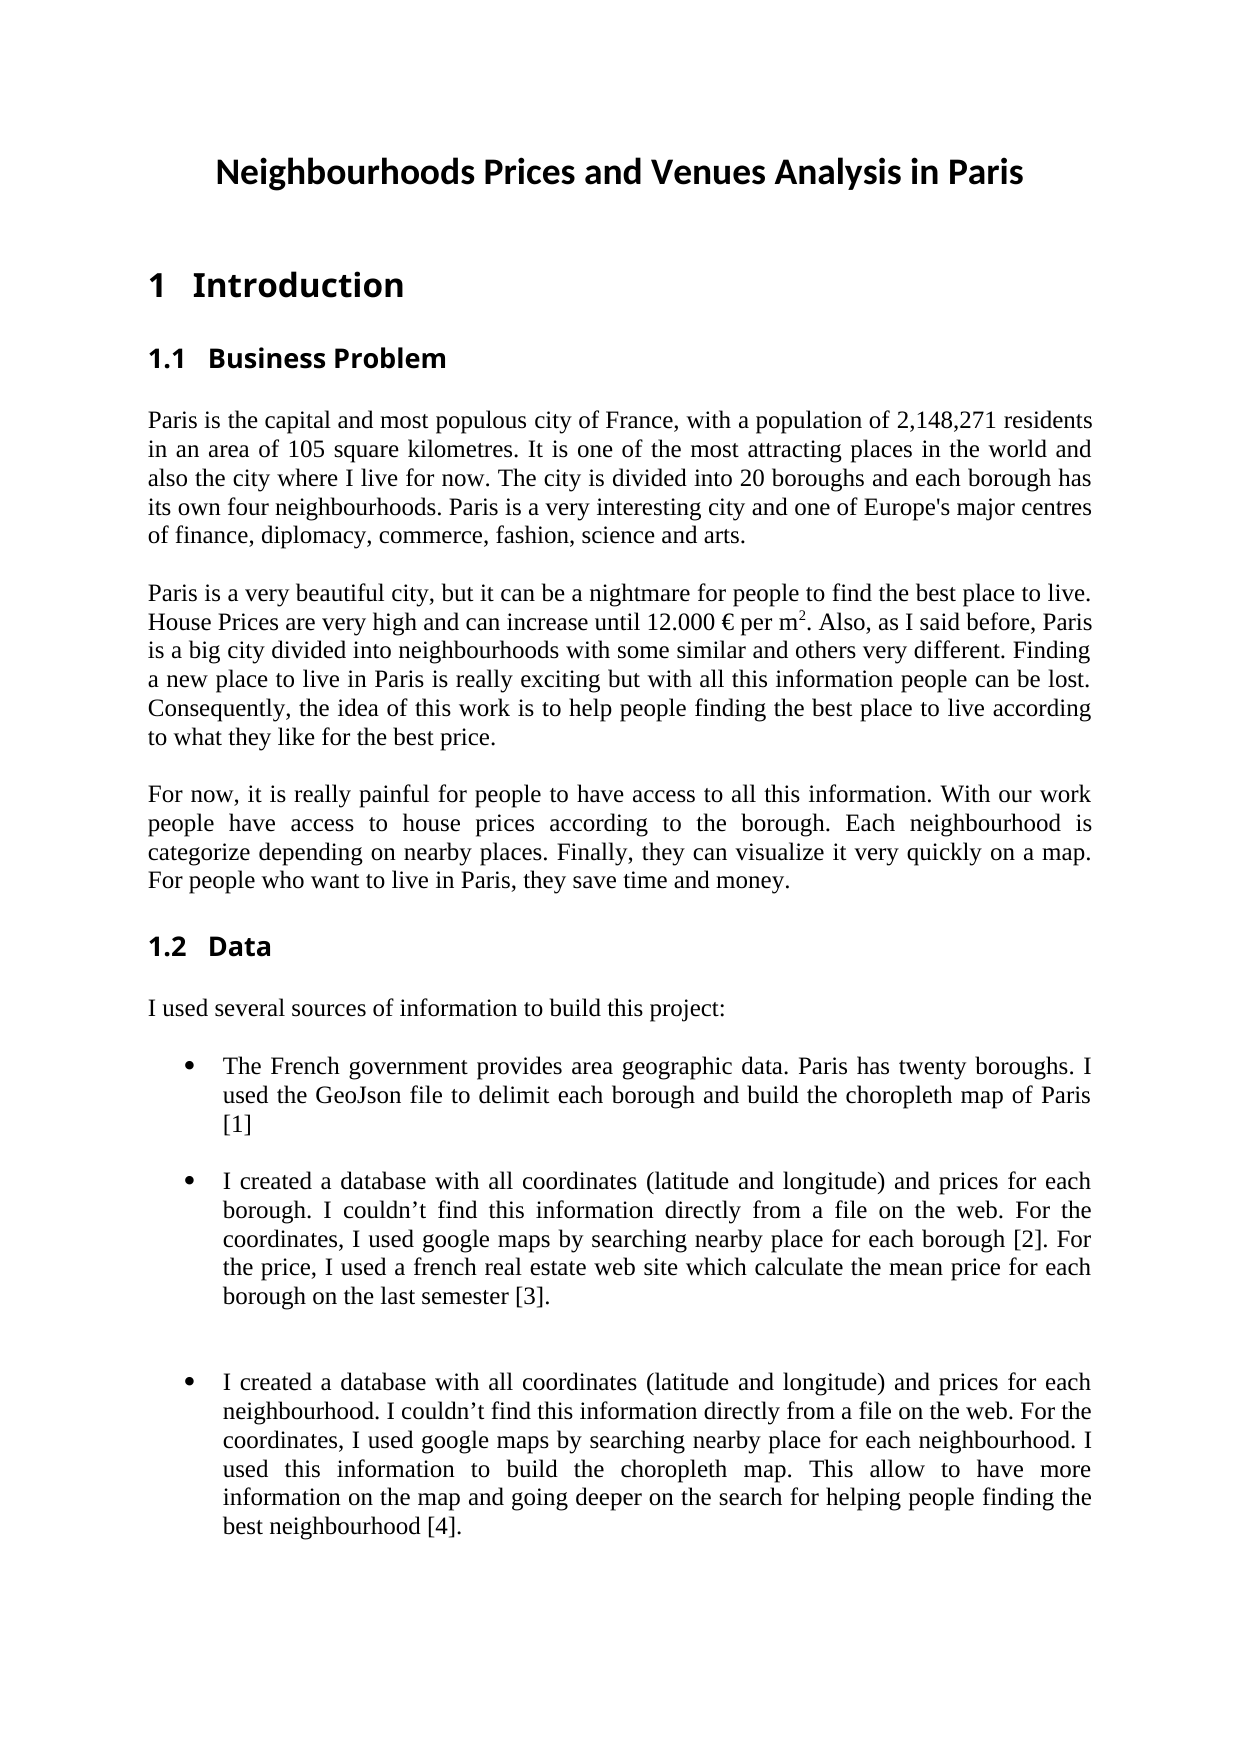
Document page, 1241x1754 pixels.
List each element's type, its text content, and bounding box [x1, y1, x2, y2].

subtitle Introduction [148, 262, 1093, 307]
list I created a database with all coordinates (latitude and longitude) and prices for each neighbourhood. I couldn’t find this information directly from a file on the web. For the coordinates, I used google maps by searching nearby place for each neighbourhood. I used this information to build the choropleth map. This allow to have more information on the map and going deeper on the search for helping people finding the best neighbourhood [4]. [185, 1367, 1093, 1540]
text Paris is the capital and most populous city of France, with a population of 2,148,271 residents in an area of 105 square kilometres. It is one of the most attracting places in the world and also the city where I live for now. The city is divided into 20 boroughs and each borough has its own four neighbourhoods. Paris is a very interesting city and one of Europe's major centres of finance, diplomacy, commerce, fashion, science and arts. [148, 406, 1093, 549]
subtitle Business Problem [148, 340, 1093, 377]
text For now, it is really painful for people to have access to all this information. With our work people have access to house prices according to the borough. Each neighbourhood is categorize depending on nearby places. Finally, they can visualize it very quickly on a map. For people who want to live in Paris, they save time and money. [148, 779, 1093, 894]
text Paris is a very beautiful city, but it can be a nightmare for people to find the best place to live. House Prices are very high and can increase until 12.000 € per m2. Also, as I said before, Paris is a big city divided into neighbourhoods with some similar and others very different. Finding a new place to live in Paris is really exciting but with all this information people can be lost. Consequently, the idea of this work is to help people finding the best place to live according to what they like for the best price. [148, 578, 1093, 751]
subtitle Data [148, 927, 1093, 964]
list I created a database with all coordinates (latitude and longitude) and prices for each borough. I couldn’t find this information directly from a file on the web. For the coordinates, I used google maps by searching nearby place for each borough [2]. For the price, I used a french real estate web site which calculate the mean price for each borough on the last semester [3]. [185, 1166, 1093, 1310]
list The French government provides area geographic data. Paris has twenty boroughs. I used the GeoJson file to delimit each borough and build the choropleth map of Paris [1] [185, 1051, 1093, 1137]
text I used several sources of information to build this project: [148, 993, 1093, 1022]
text Neighbourhoods Prices and Venues Analysis in Paris [148, 148, 1093, 193]
